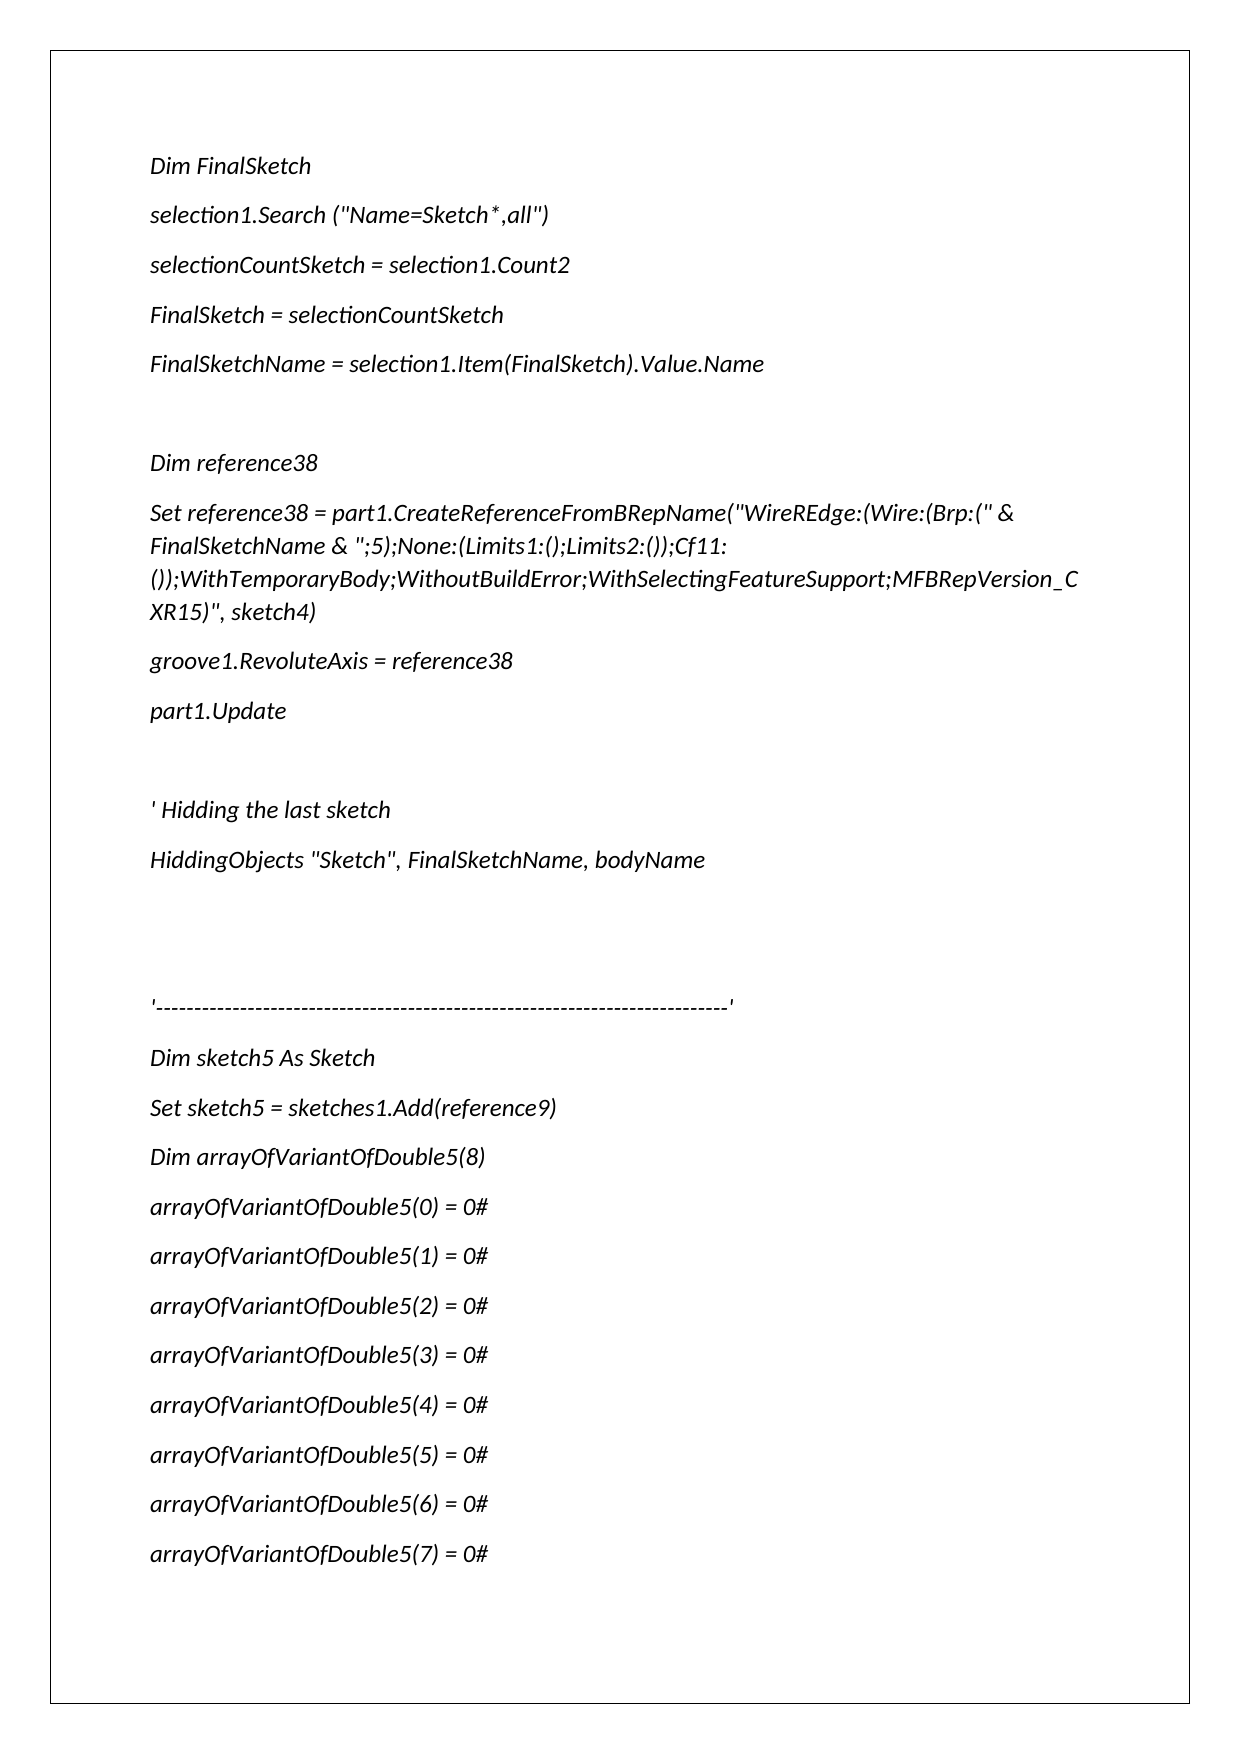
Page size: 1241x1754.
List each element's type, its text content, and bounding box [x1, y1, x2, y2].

text Dim arrayOfVariantOfDouble5(8) [150, 1141, 1090, 1172]
text arrayOfVariantOfDouble5(2) = 0# [150, 1290, 1090, 1321]
text FinalSketchName = selection1.Item(FinalSketch).Value.Name [150, 348, 1090, 379]
text arrayOfVariantOfDouble5(7) = 0# [150, 1538, 1090, 1568]
text arrayOfVariantOfDouble5(0) = 0# [150, 1191, 1090, 1221]
text selectionCountSketch = selection1.Count2 [150, 249, 1090, 280]
text part1.Update [150, 695, 1090, 726]
text ' Hidding the last sketch [150, 794, 1090, 825]
text arrayOfVariantOfDouble5(3) = 0# [150, 1339, 1090, 1370]
text selection1.Search ("Name=Sketch*,all") [150, 199, 1090, 230]
text Dim sketch5 As Sketch [150, 1042, 1090, 1073]
text groove1.RevoluteAxis = reference38 [150, 645, 1090, 676]
text Dim reference38 [150, 447, 1090, 478]
text '---------------------------------------------------------------------------' [150, 992, 1090, 1023]
text FinalSketch = selectionCountSketch [150, 299, 1090, 329]
text arrayOfVariantOfDouble5(4) = 0# [150, 1389, 1090, 1420]
text Set reference38 = part1.CreateReferenceFromBRepName("WireREdge:(Wire:(Brp:(" & FinalSketchName & ";5);None:(Limits1:();Limits2:());Cf11:());WithTemporaryBody;WithoutBuildError;WithSelectingFeatureSupport;MFBRepVersion_CXR15)", sketch4) [150, 497, 1090, 626]
text arrayOfVariantOfDouble5(5) = 0# [150, 1439, 1090, 1469]
text arrayOfVariantOfDouble5(1) = 0# [150, 1240, 1090, 1271]
text Set sketch5 = sketches1.Add(reference9) [150, 1092, 1090, 1122]
text HiddingObjects "Sketch", FinalSketchName, bodyName [150, 844, 1090, 874]
text arrayOfVariantOfDouble5(6) = 0# [150, 1488, 1090, 1519]
text Dim FinalSketch [150, 150, 1090, 181]
